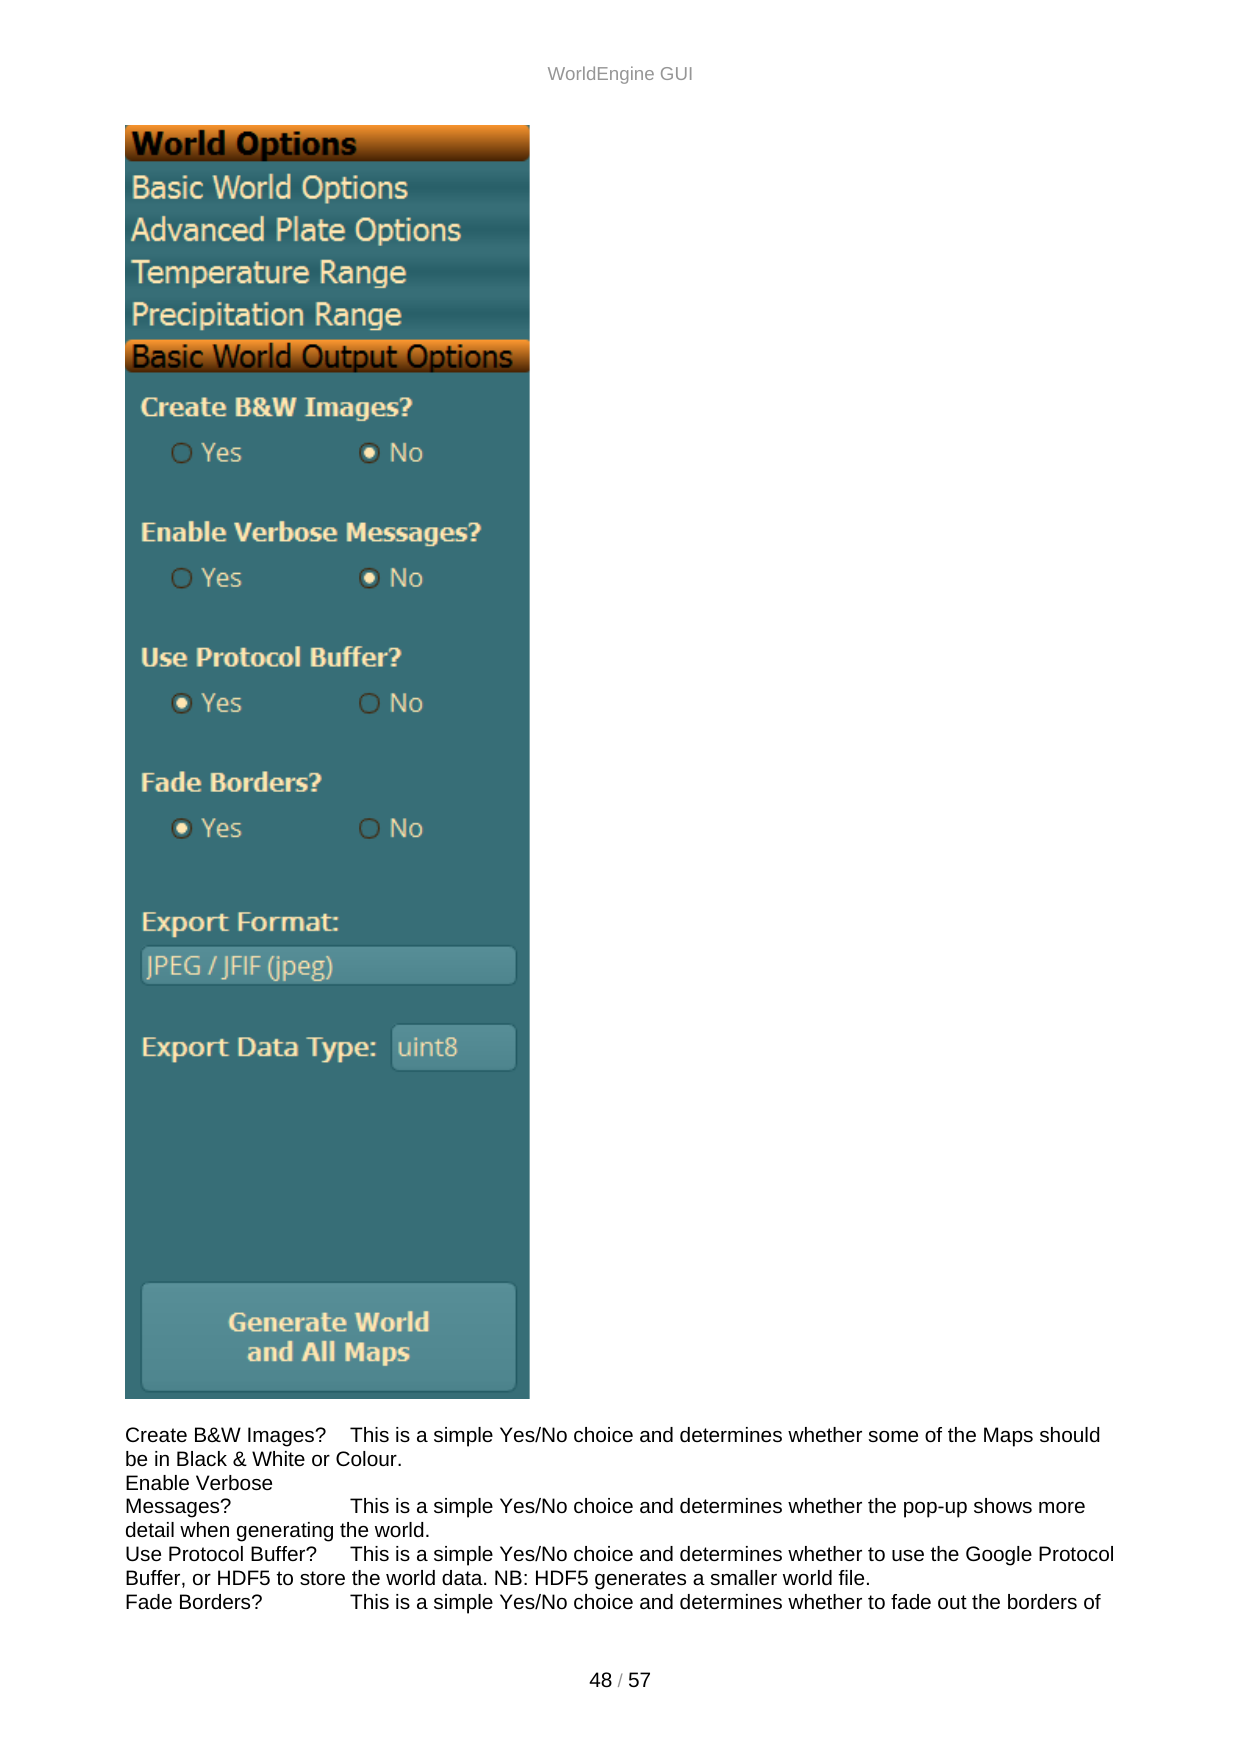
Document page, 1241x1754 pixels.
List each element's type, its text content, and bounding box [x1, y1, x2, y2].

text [125, 1590, 1115, 1614]
text Messages? This is a simple Yes/No choice and determines whether the pop-up shows more detail when generating the world. [125, 1494, 1115, 1542]
picture [125, 125, 530, 1399]
text Use Protocol Buffer? This is a simple Yes/No choice and determines whether to use the Google Protocol Buffer, or HDF5 to store the world data. NB: HDF5 generates a smaller world file. [125, 1542, 1115, 1590]
text Enable Verbose [125, 1470, 1115, 1494]
text Create B&W Images? This is a simple Yes/No choice and determines whether some of the Maps should be in Black & White or Colour. [125, 1422, 1115, 1470]
